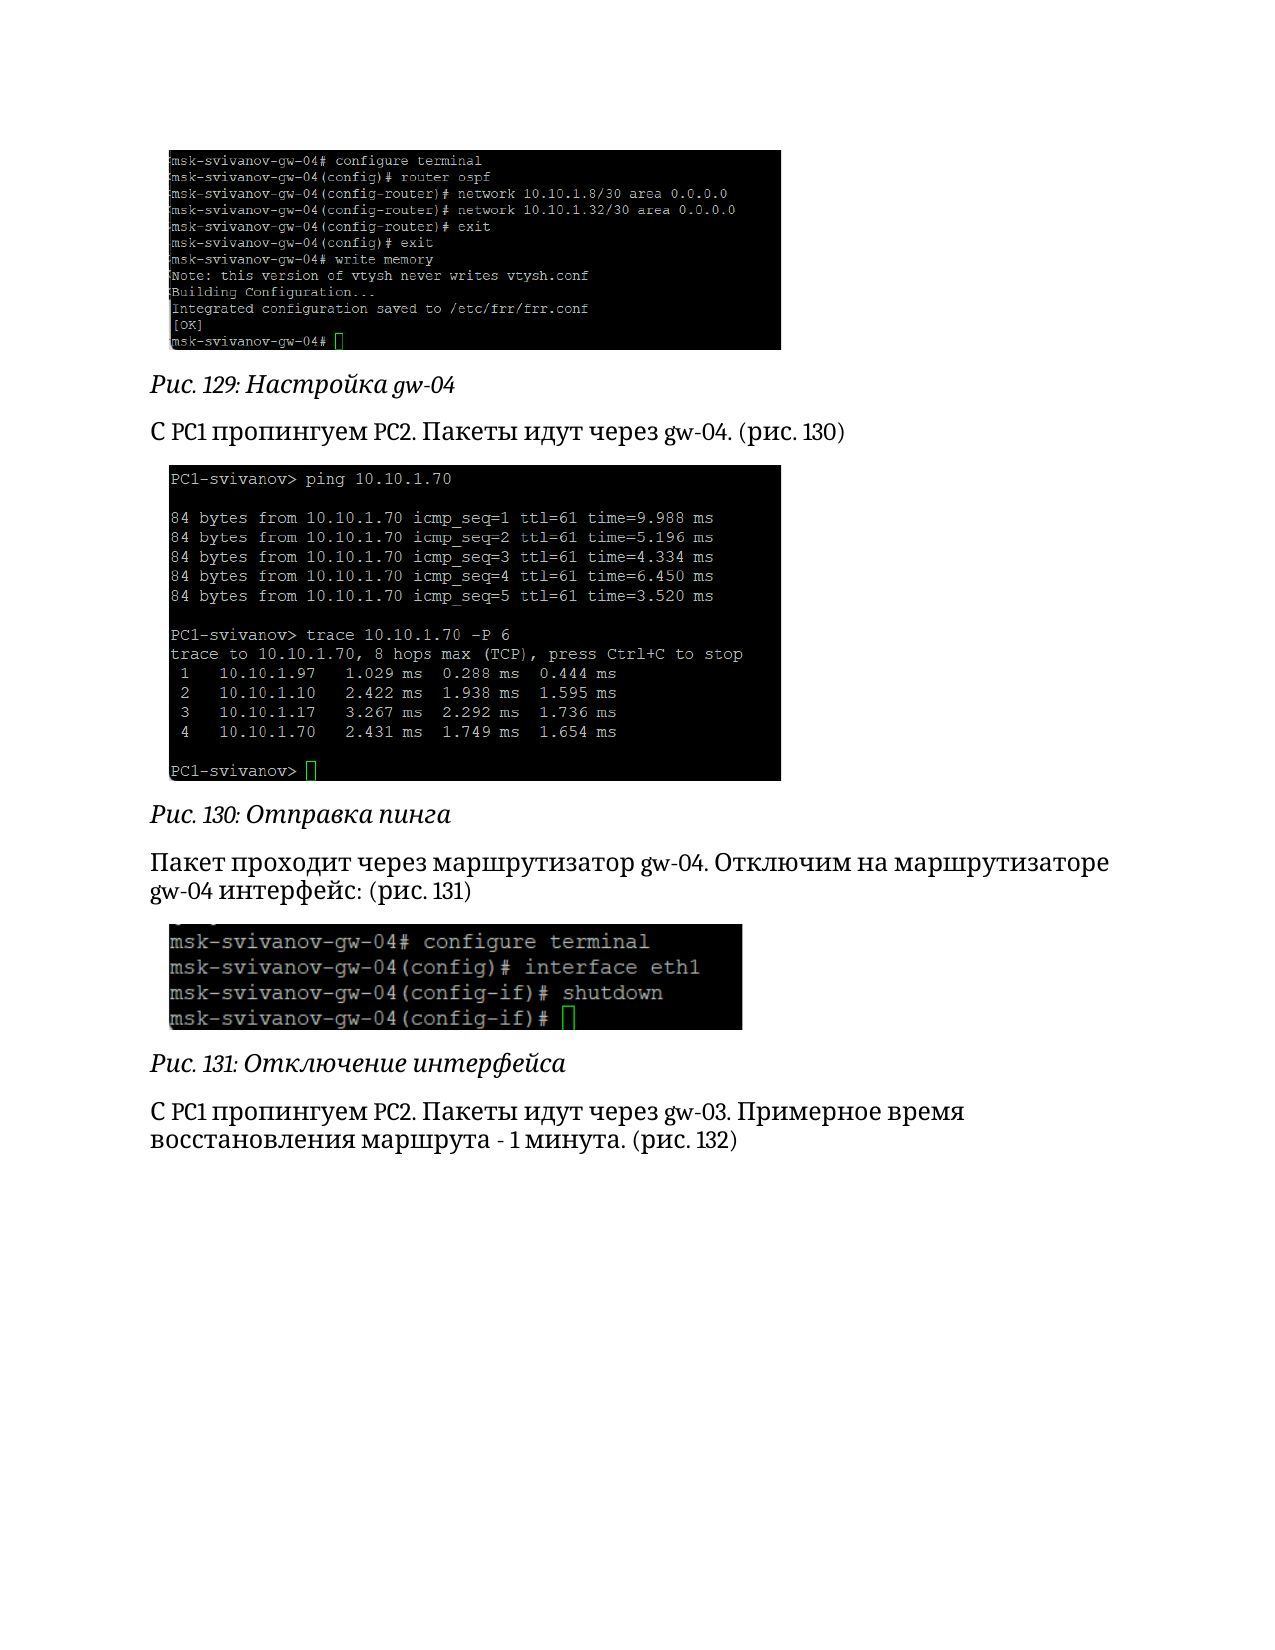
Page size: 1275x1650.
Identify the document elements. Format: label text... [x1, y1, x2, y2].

text С PC1 пропингуем PC2. Пакеты идут через gw-04. (рис. 130) [150, 418, 1125, 447]
text Пакет проходит через маршрутизатор gw-04. Отключим на маршрутизаторе gw-04 интерфейс: (рис. 131) [150, 848, 1125, 906]
text Рис. 130: Отправка пинга [150, 801, 1125, 830]
text Рис. 131: Отключение интерфейса [150, 1050, 1125, 1079]
text С PC1 пропингуем PC2. Пакеты идут через gw-03. Примерное время восстановления маршрута - 1 минута. (рис. 132) [150, 1098, 1125, 1155]
picture [168, 924, 743, 1030]
picture [168, 465, 782, 781]
picture [168, 150, 782, 350]
text Рис. 129: Настройка gw-04 [150, 371, 1125, 399]
